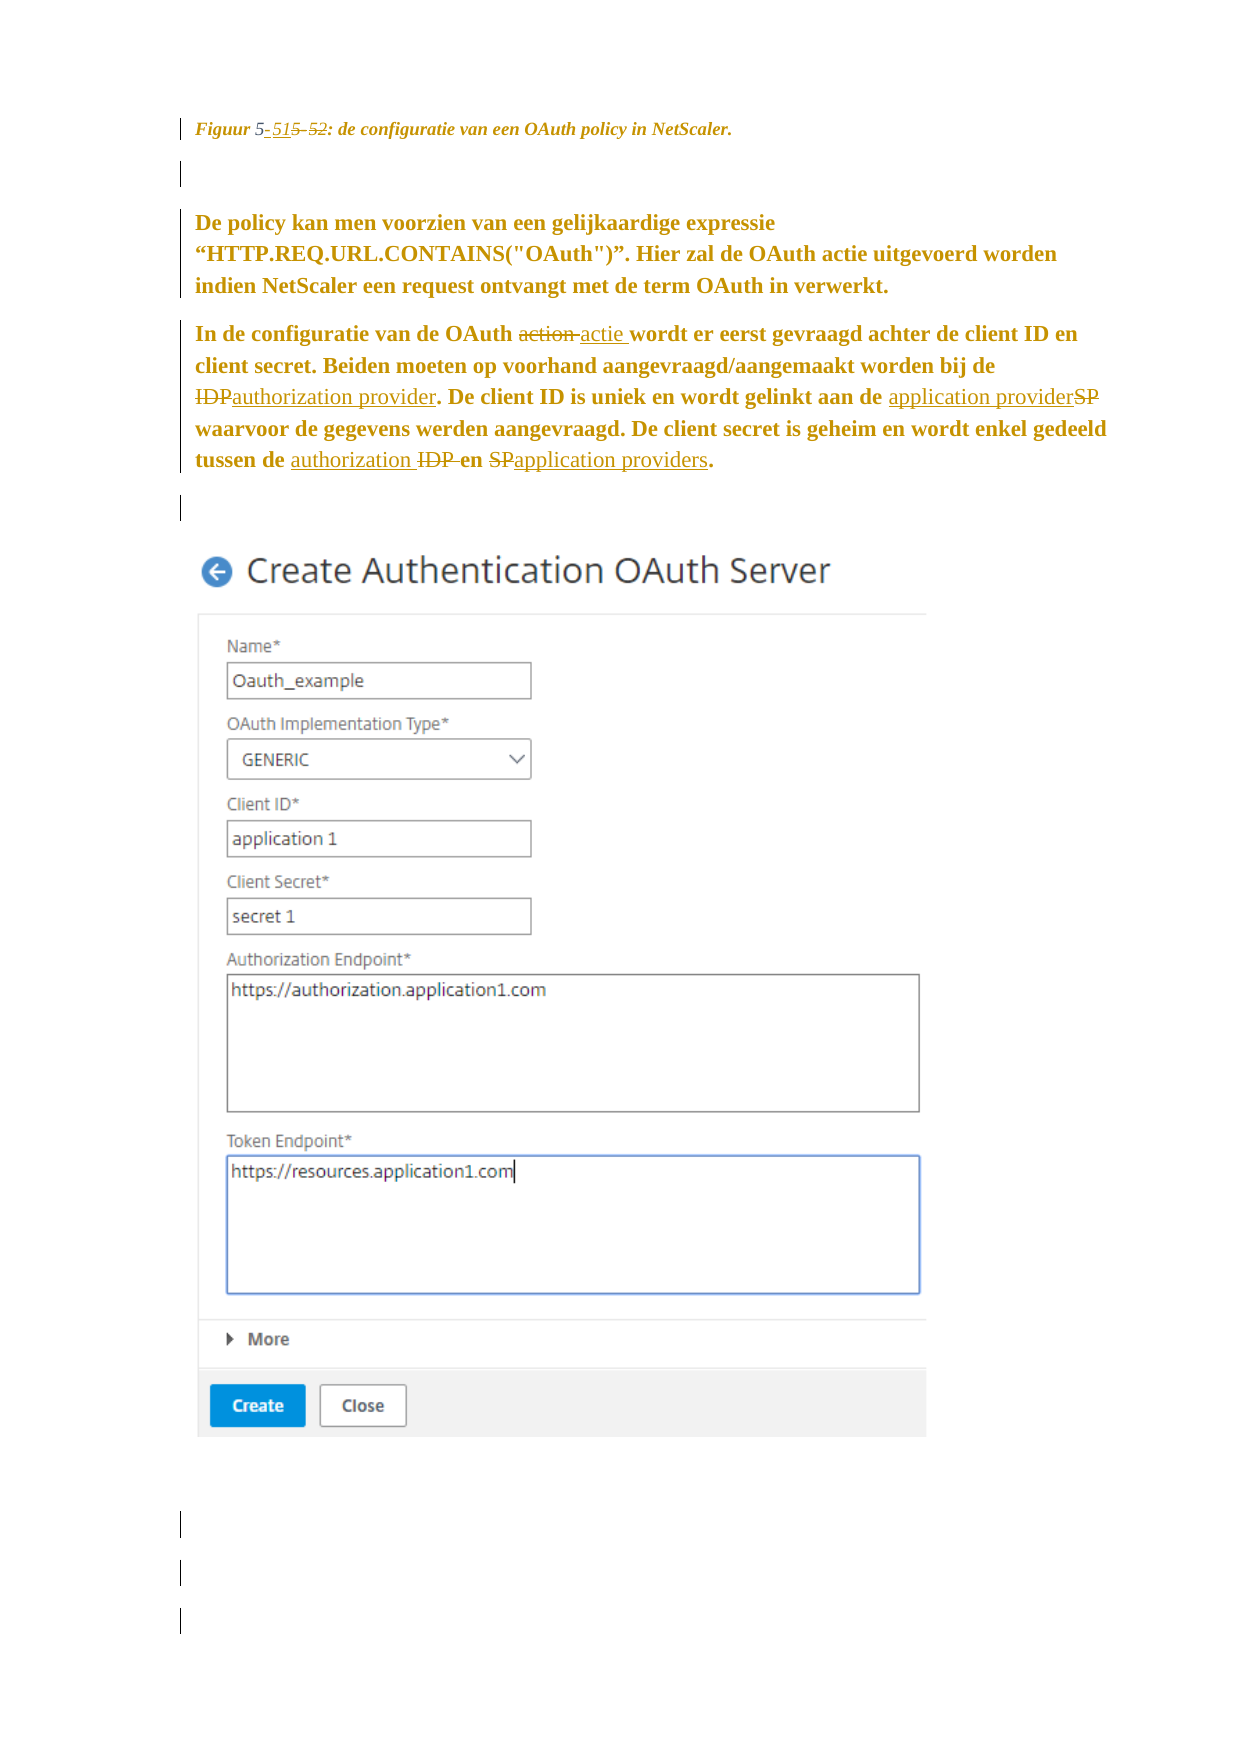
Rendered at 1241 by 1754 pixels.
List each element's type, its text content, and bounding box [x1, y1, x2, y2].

text Figuur 5: de configuratie van een OAuth policy in NetScaler. [195, 118, 1122, 140]
text De policy kan men voorzien van een gelijkaardige expressie “HTTP.REQ.URL.CONTAINS("OAuth")”. Hier zal de OAuth actie uitgevoerd worden indien NetScaler een request ontvangt met de term OAuth in verwerkt. [195, 209, 1122, 298]
text In de configuratie van de OAuth wordt er eerst gevraagd achter de client ID en client secret. Beiden moeten op voorhand aangevraagd/aangemaakt worden bij de . De client ID is uniek en wordt gelinkt aan de waarvoor de gegevens werden aangevraagd. De client secret is geheim en wordt enkel gedeeld tussen de en . [195, 320, 1122, 473]
picture [195, 543, 927, 1437]
